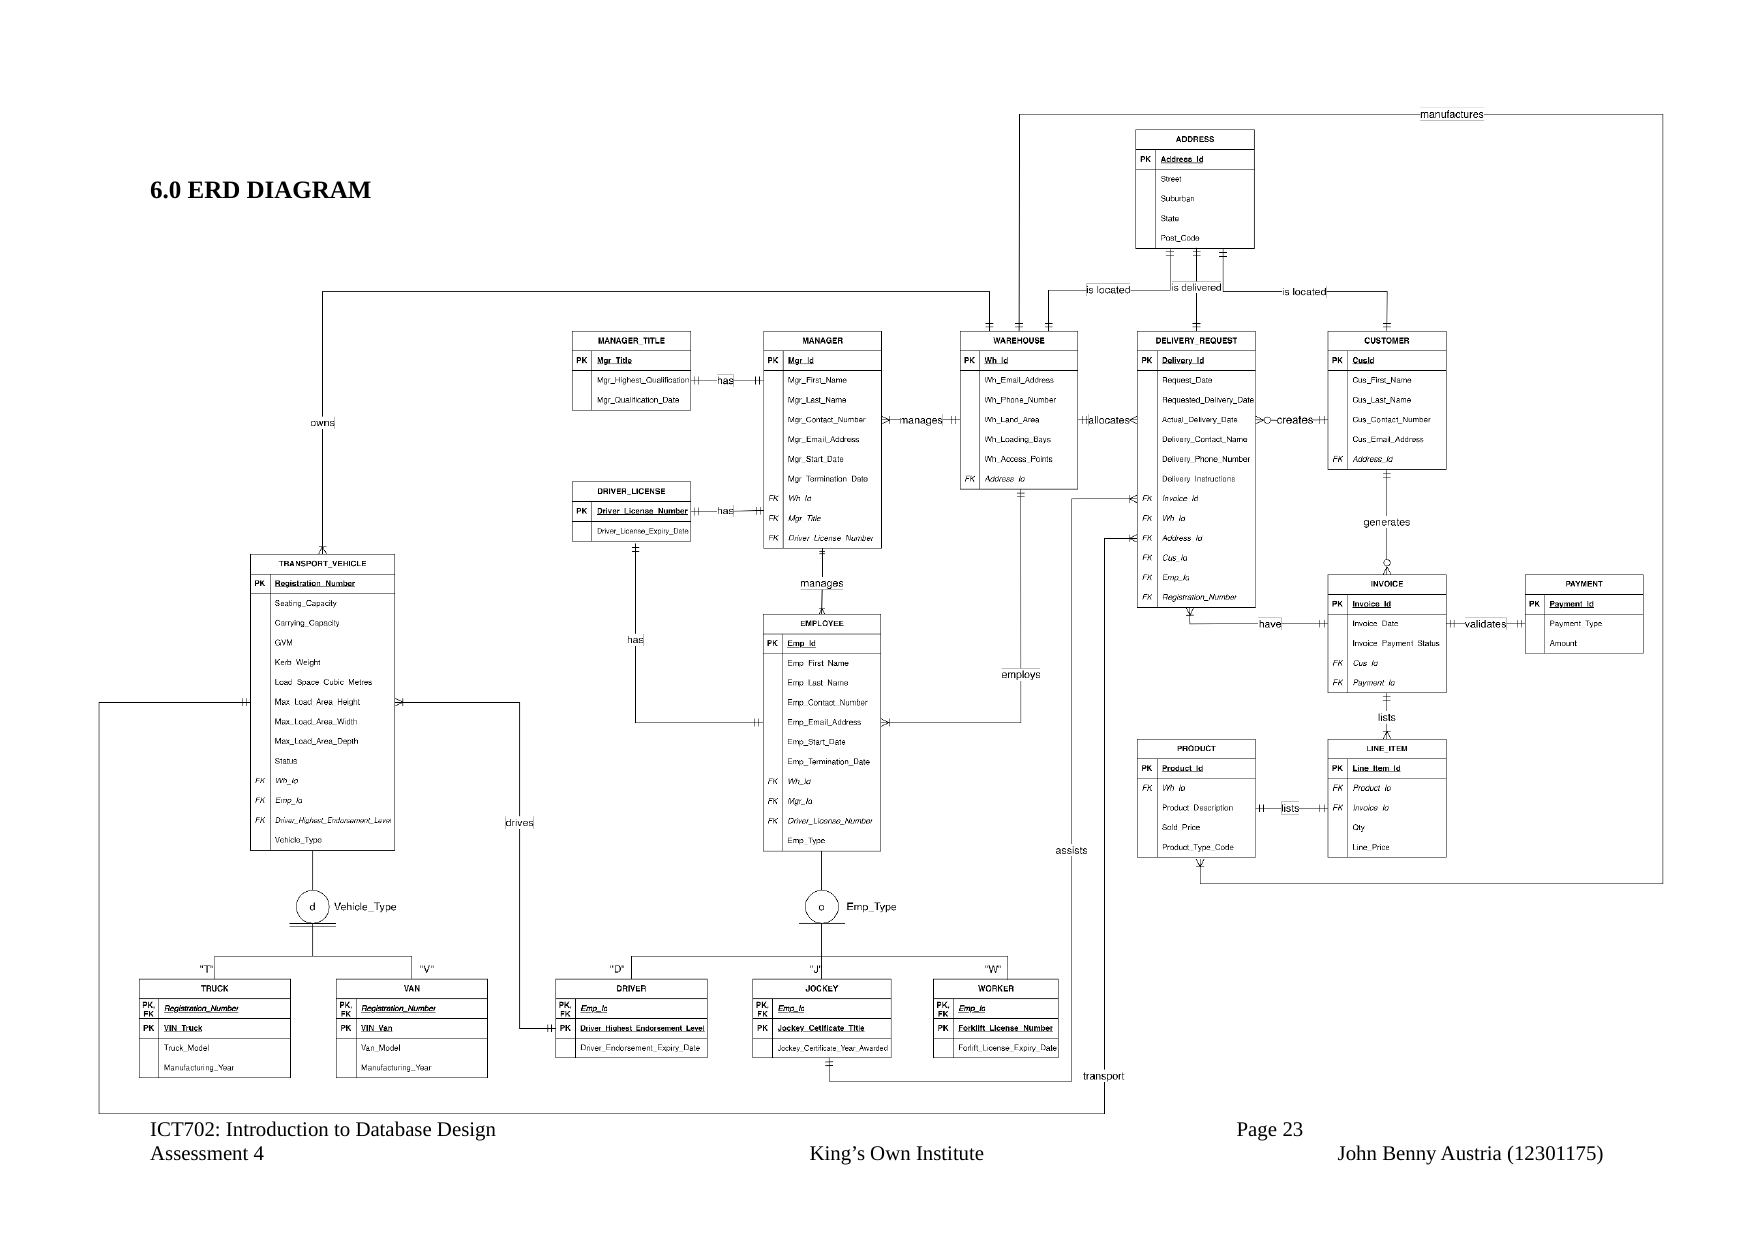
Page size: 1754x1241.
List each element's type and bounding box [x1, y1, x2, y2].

picture [84, 100, 1682, 1133]
